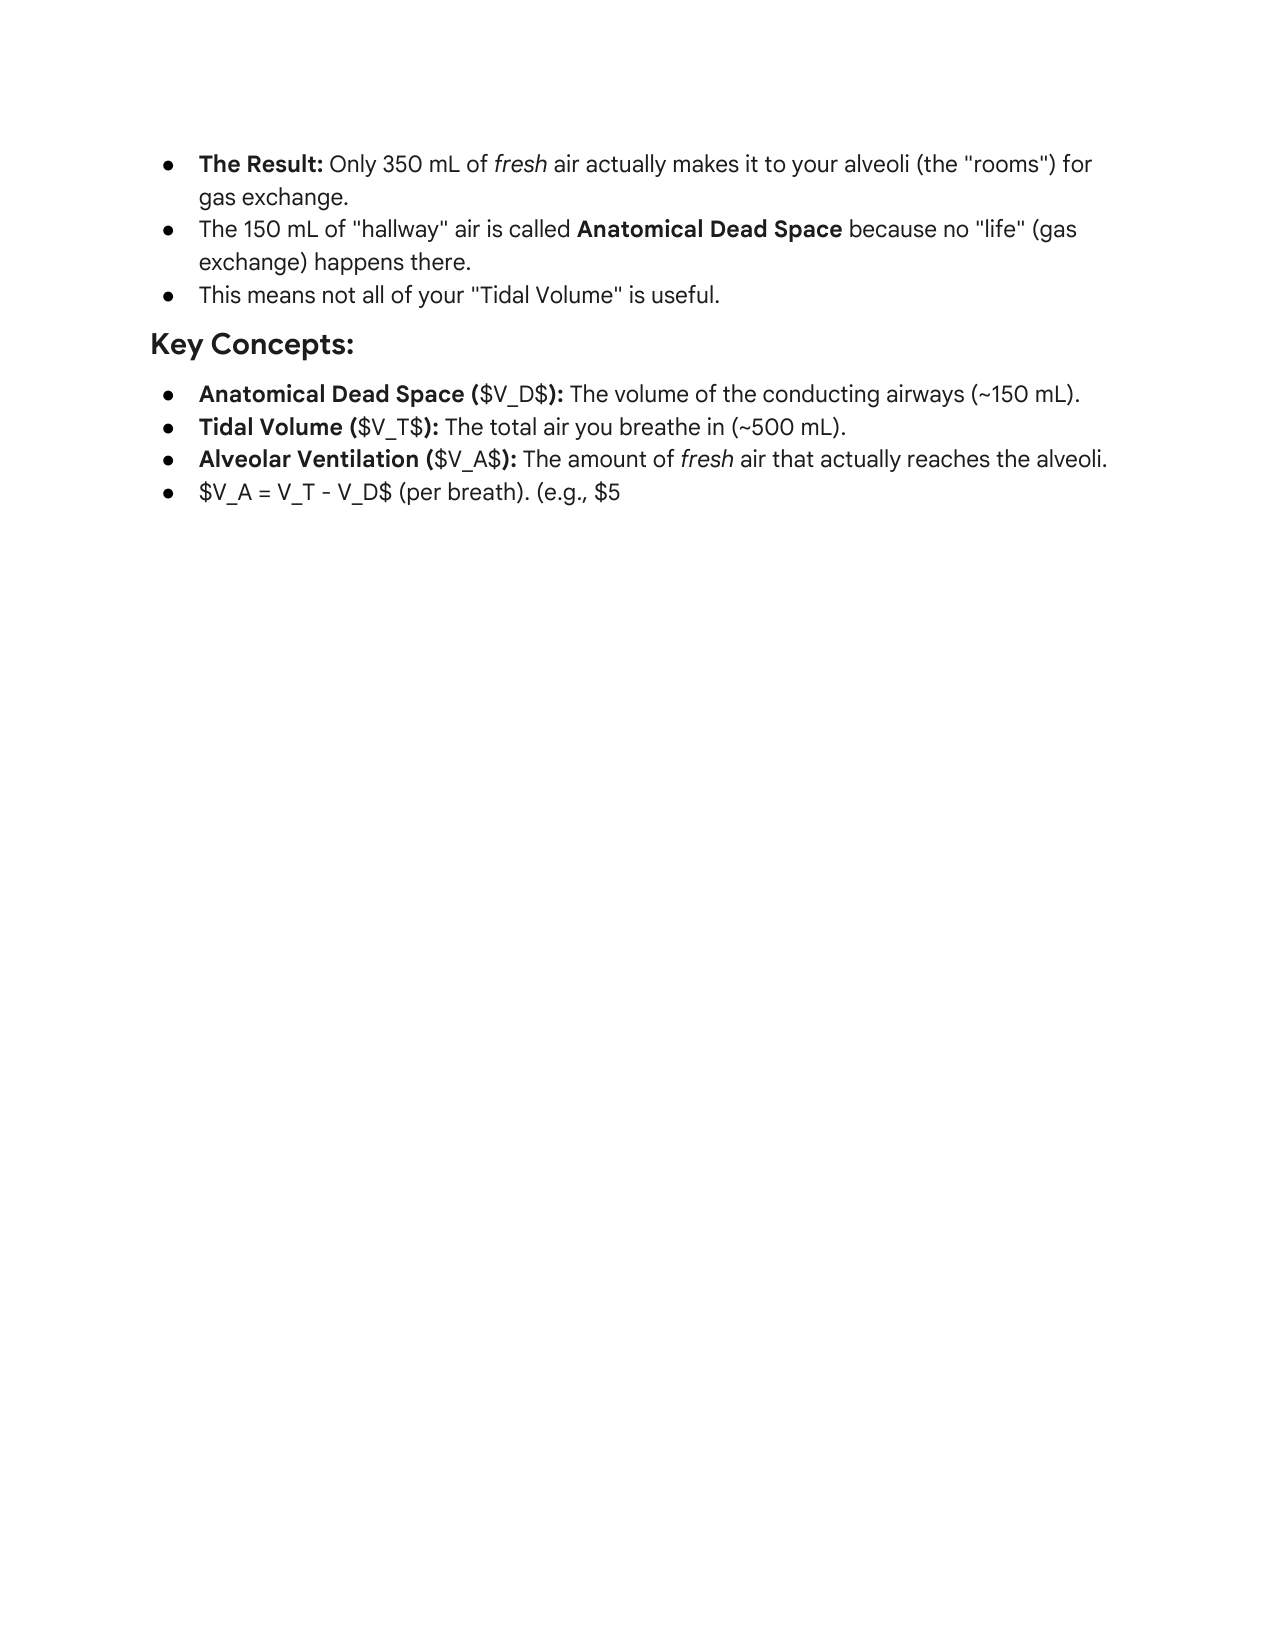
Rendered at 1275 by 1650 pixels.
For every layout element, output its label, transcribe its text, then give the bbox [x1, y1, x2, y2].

subtitle Key Concepts: [150, 326, 1125, 363]
list The Result: Only 350 mL of fresh air actually makes it to your alveoli (the "rooms") for gas exchange. [161, 150, 1125, 211]
list This means not all of your "Tidal Volume" is useful. [161, 281, 1125, 309]
list $V_A = V_T - V_D$ (per breath). (e.g., $5 [161, 478, 1125, 507]
list Tidal Volume ($V_T$): The total air you breathe in (~500 mL). [161, 413, 1125, 442]
list Anatomical Dead Space ($V_D$): The volume of the conducting airways (~150 mL). [161, 380, 1125, 409]
list Alveolar Ventilation ($V_A$): The amount of fresh air that actually reaches the alveoli. [161, 446, 1125, 474]
list The 150 mL of "hallway" air is called Anatomical Dead Space because no "life" (gas exchange) happens there. [161, 215, 1125, 277]
